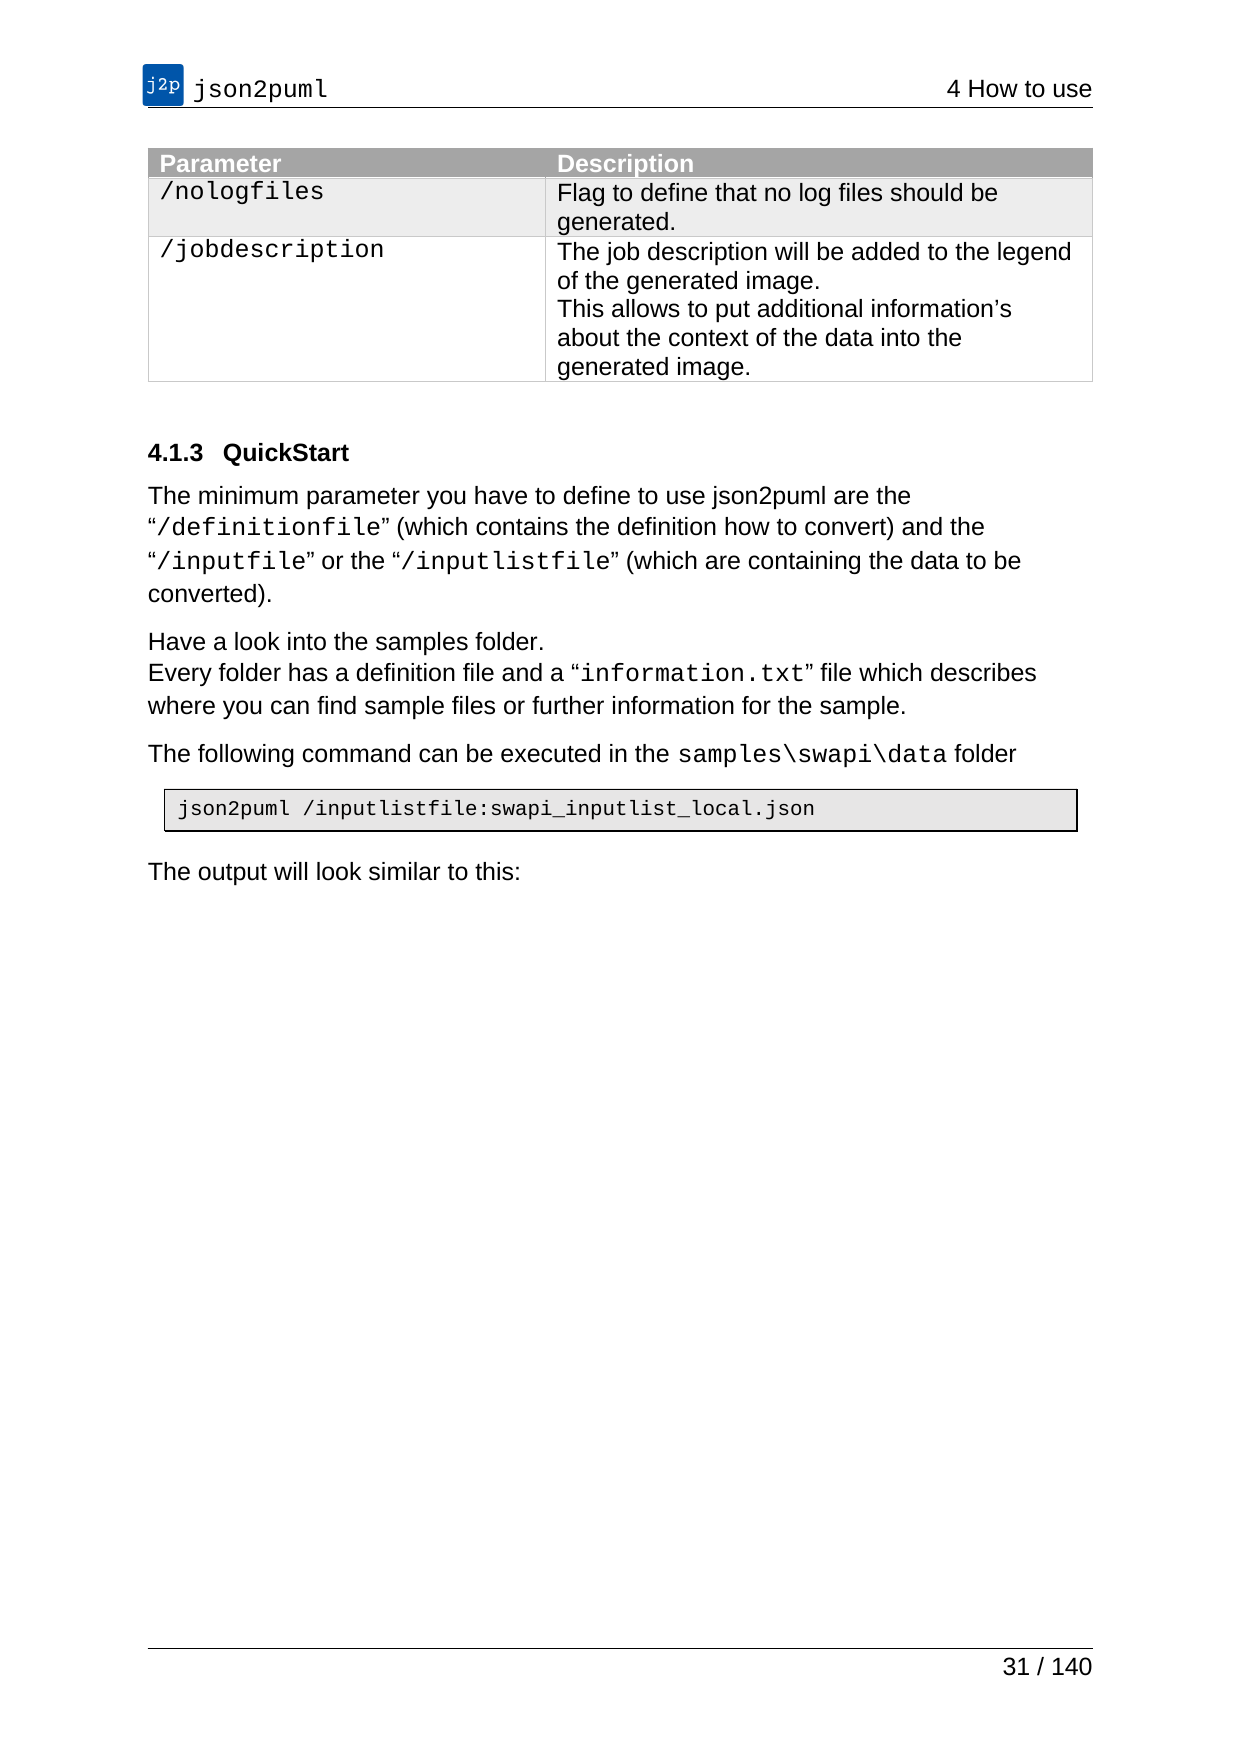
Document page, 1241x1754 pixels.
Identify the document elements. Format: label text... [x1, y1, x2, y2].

table_header Description [546, 149, 1092, 177]
table_cell The job description will be added to the legend of the generated image. This allows to put additional information’s about the context of the data into the generated image. [546, 237, 1092, 381]
table_header Parameter [149, 149, 545, 177]
text json2puml /inputlistfile:swapi_inputlist_local.json [165, 790, 1076, 830]
text The following command can be executed in the samples\swapi\data folder [148, 738, 1093, 769]
text The output will look similar to this: [148, 857, 1093, 886]
table_cell Flag to define that no log files should be generated. [546, 179, 1092, 236]
picture [142, 64, 184, 106]
table_cell /jobdescription [149, 237, 545, 381]
text Have a look into the samples folder. Every folder has a definition file and a “information.txt” file which describes where you can find sample files or further information for the sample. [148, 627, 1093, 719]
table_cell /nologfiles [149, 179, 545, 236]
subtitle QuickStart [148, 438, 1093, 467]
text The minimum parameter you have to define to use json2puml are the “/definitionfile” (which contains the definition how to convert) and the “/inputfile” or the “/inputlistfile” (which are containing the data to be converted). [148, 481, 1093, 608]
